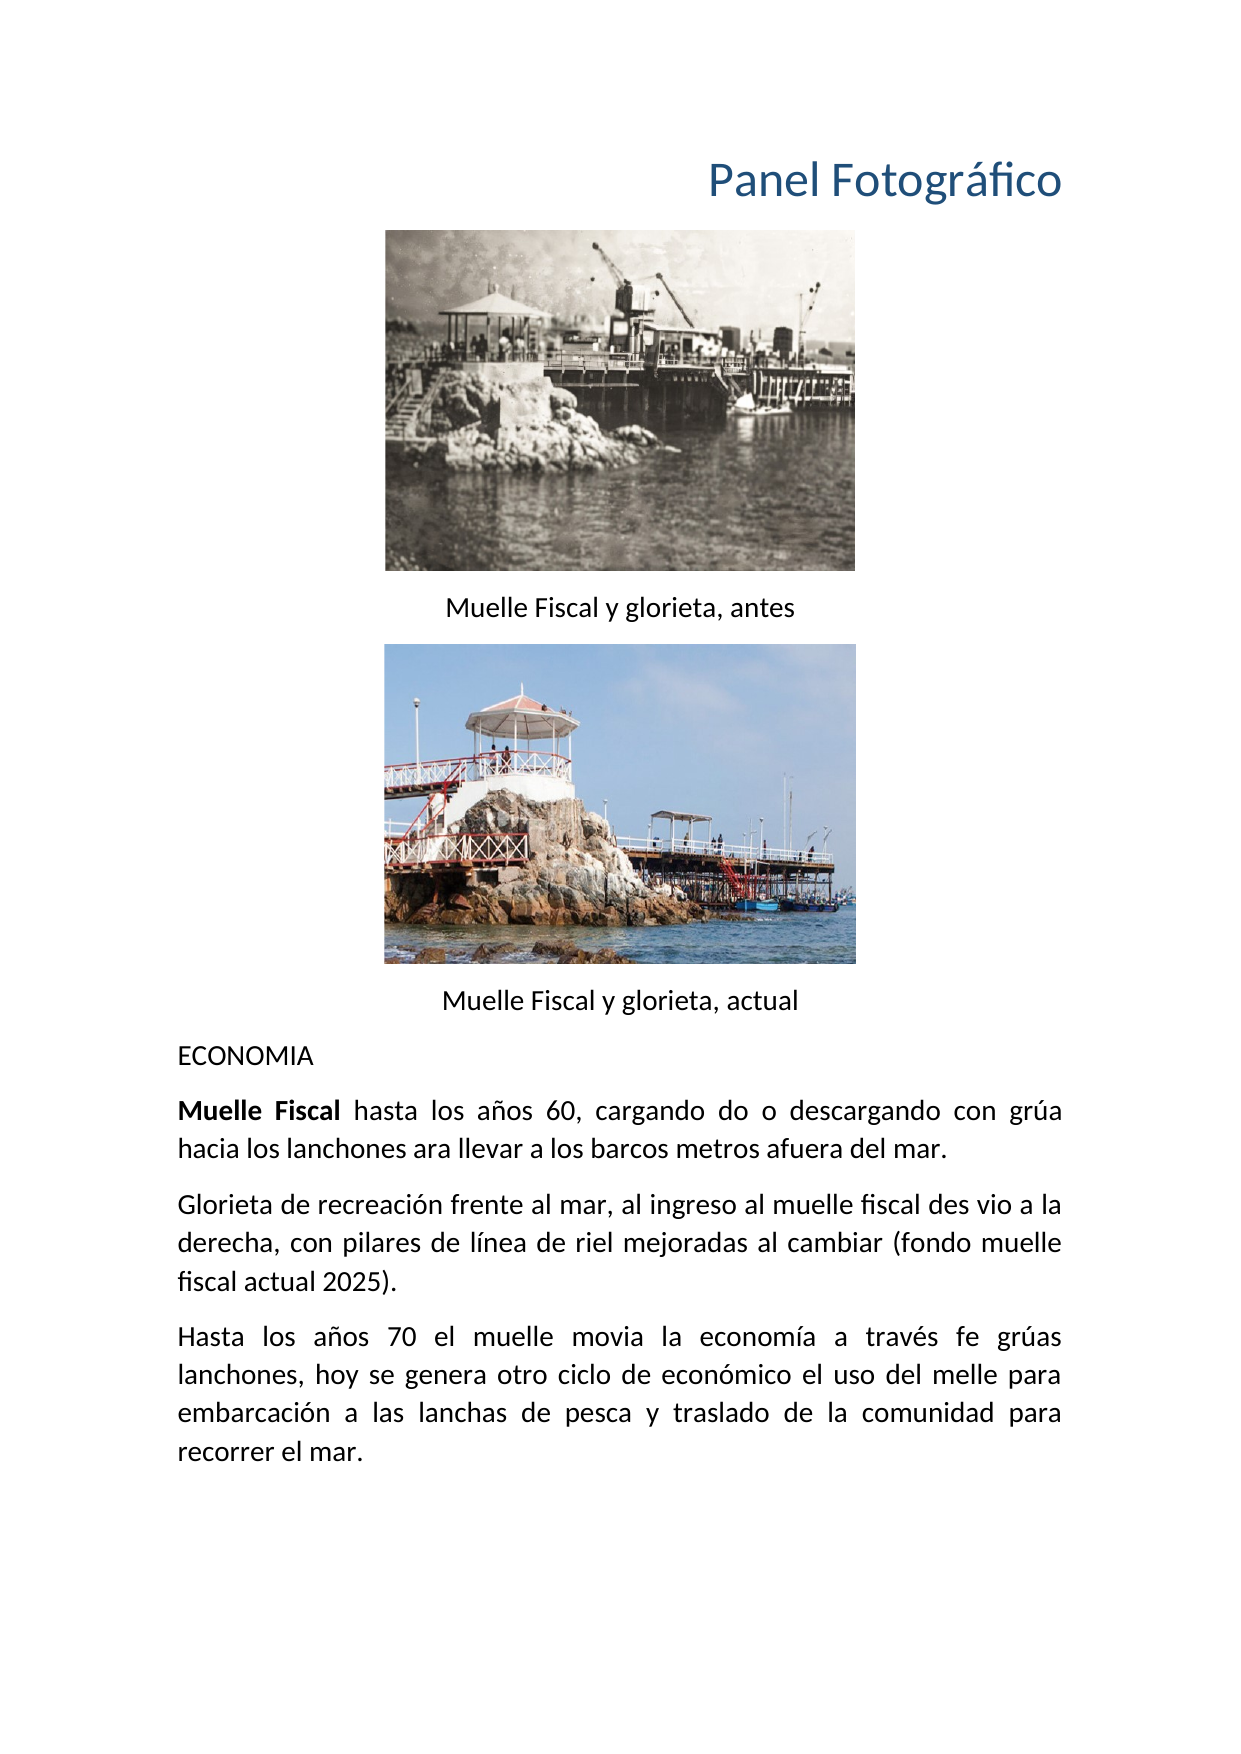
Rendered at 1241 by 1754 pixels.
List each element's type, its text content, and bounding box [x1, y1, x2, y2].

text Glorieta de recreación frente al mar, al ingreso al muelle fiscal des vio a la derecha, con pilares de línea de riel mejoradas al cambiar (fondo muelle fiscal actual 2025). [177, 1186, 1063, 1298]
text Muelle Fiscal y glorieta, antes [177, 589, 1063, 625]
text ECONOMIA [177, 1037, 1063, 1073]
picture [385, 230, 855, 571]
text Muelle Fiscal y glorieta, actual [177, 982, 1063, 1018]
text Hasta los años 70 el muelle movia la economía a través fe grúas lanchones, hoy se genera otro ciclo de económico el uso del melle para embarcación a las lanchas de pesca y traslado de la comunidad para recorrer el mar. [177, 1318, 1063, 1469]
text Muelle Fiscal hasta los años 60, cargando do o descargando con grúa hacia los lanchones ara llevar a los barcos metros afuera del mar. [177, 1092, 1063, 1166]
picture [384, 644, 856, 964]
text Panel Fotográfico [177, 148, 1063, 209]
